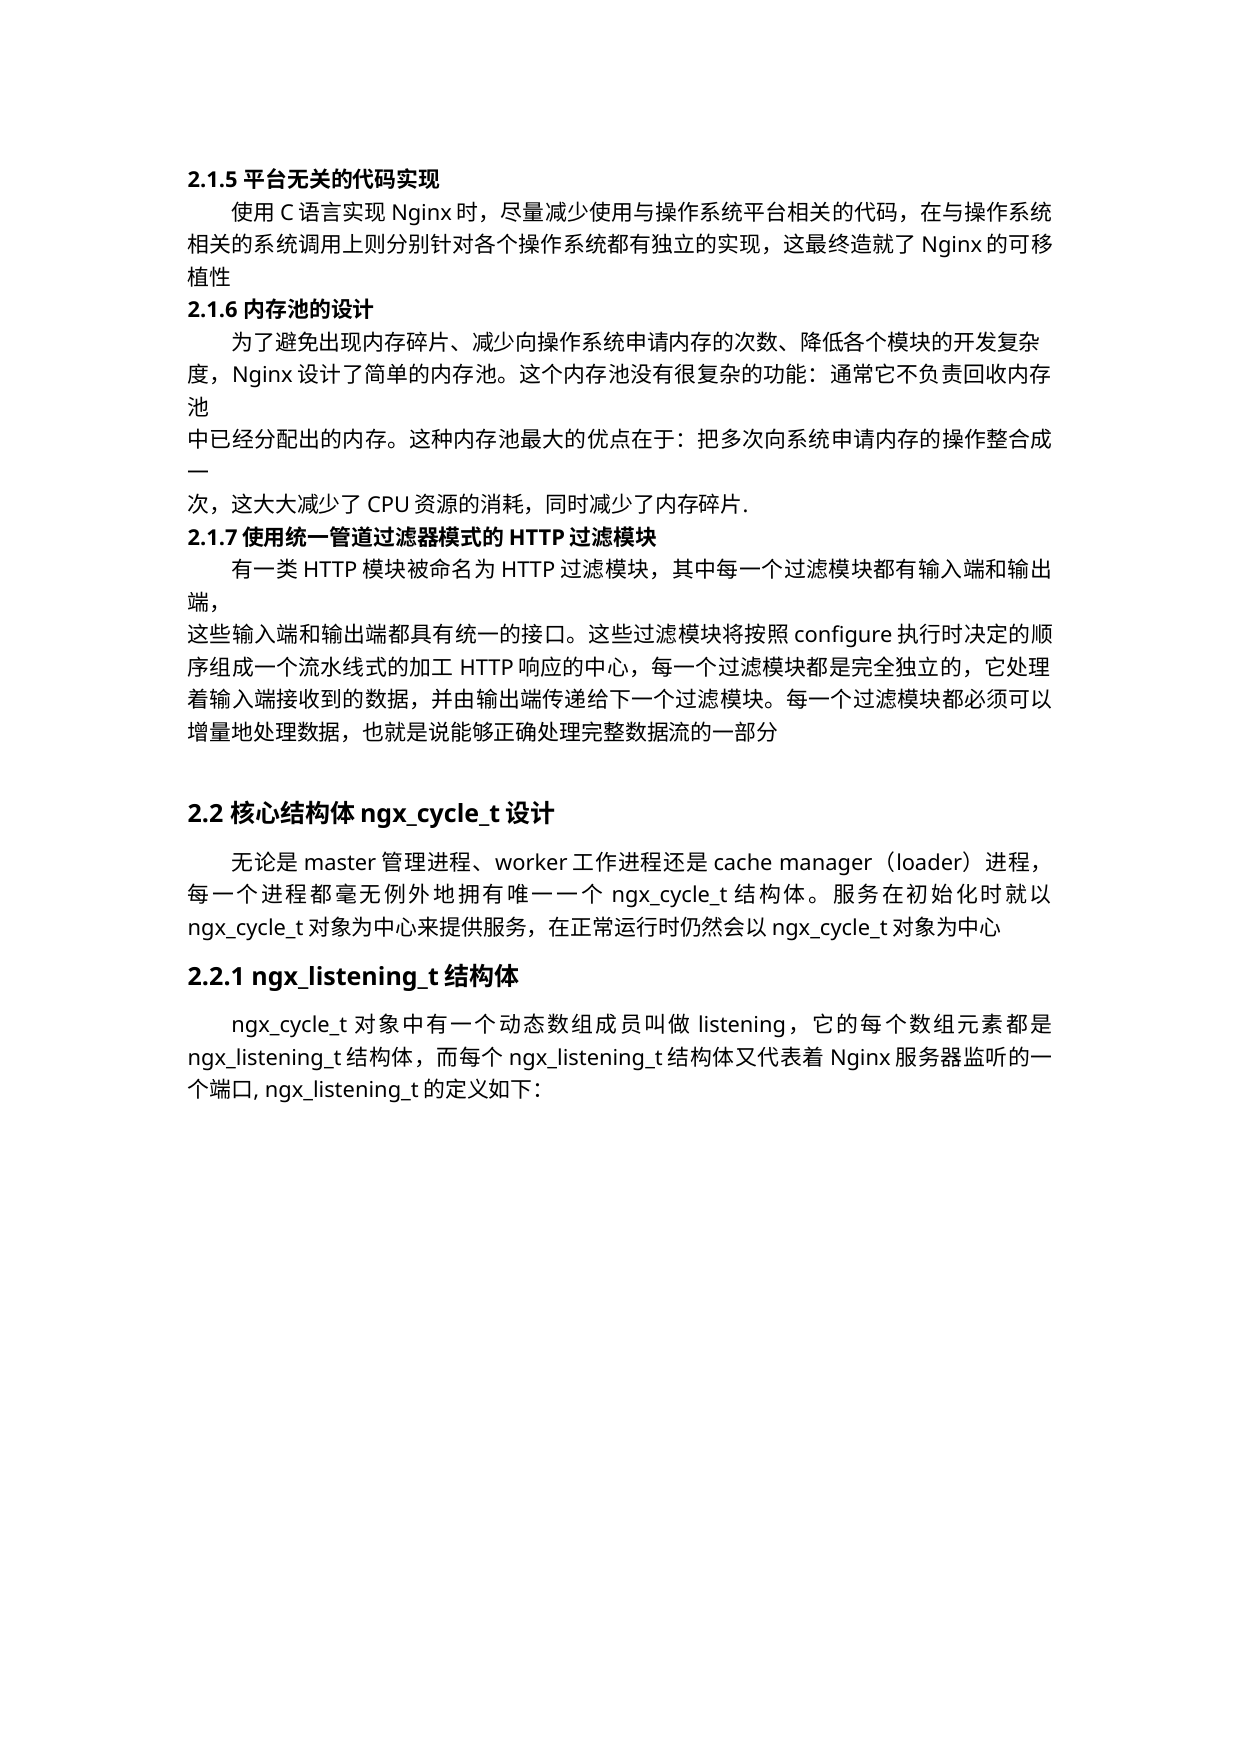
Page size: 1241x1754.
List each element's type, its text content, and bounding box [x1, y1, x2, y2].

text 次，这大大减少了CPU资源的消耗，同时减少了内存碎片. [187, 487, 1053, 519]
text 这些输入端和输出端都具有统一的接口。这些过滤模块将按照configure执行时决定的顺序组成一个流水线式的加工HTTP响应的中心，每一个过滤模块都是完全独立的，它处理着输入端接收到的数据，并由输出端传递给下一个过滤模块。每一个过滤模块都必须可以增量地处理数据，也就是说能够正确处理完整数据流的一部分 [187, 617, 1053, 747]
text 2.1.5 平台无关的代码实现 [187, 162, 1053, 194]
text 2.1.6 内存池的设计 [187, 292, 1053, 324]
text 2.2.1 ngx_listening_t结构体 [187, 942, 1053, 1007]
text 中已经分配出的内存。这种内存池最大的优点在于：把多次向系统申请内存的操作整合成一 [187, 422, 1053, 487]
text ngx_cycle_t对象中有一个动态数组成员叫做listening，它的每个数组元素都是ngx_listening_t结构体，而每个ngx_listening_t结构体又代表着Nginx服务器监听的一个端口, ngx_listening_t的定义如下： [187, 1007, 1053, 1104]
text 无论是master管理进程、worker工作进程还是cache manager（loader）进程，每一个进程都毫无例外地拥有唯一一个ngx_cycle_t结构体。服务在初始化时就以ngx_cycle_t对象为中心来提供服务，在正常运行时仍然会以ngx_cycle_t对象为中心 [187, 844, 1053, 942]
text 2.1.7使用统一管道过滤器模式的HTTP过滤模块 [187, 519, 1053, 552]
text 2.2 核心结构体ngx_cycle_t设计 [187, 779, 1053, 844]
text 有一类HTTP模块被命名为HTTP过滤模块，其中每一个过滤模块都有输入端和输出端， [187, 552, 1053, 617]
text 使用C语言实现Nginx时，尽量减少使用与操作系统平台相关的代码，在与操作系统相关的系统调用上则分别针对各个操作系统都有独立的实现，这最终造就了Nginx的可移植性 [187, 194, 1053, 292]
text 度，Nginx设计了简单的内存池。这个内存池没有很复杂的功能：通常它不负责回收内存池 [187, 357, 1053, 422]
text 为了避免出现内存碎片、减少向操作系统申请内存的次数、降低各个模块的开发复杂 [187, 324, 1053, 357]
